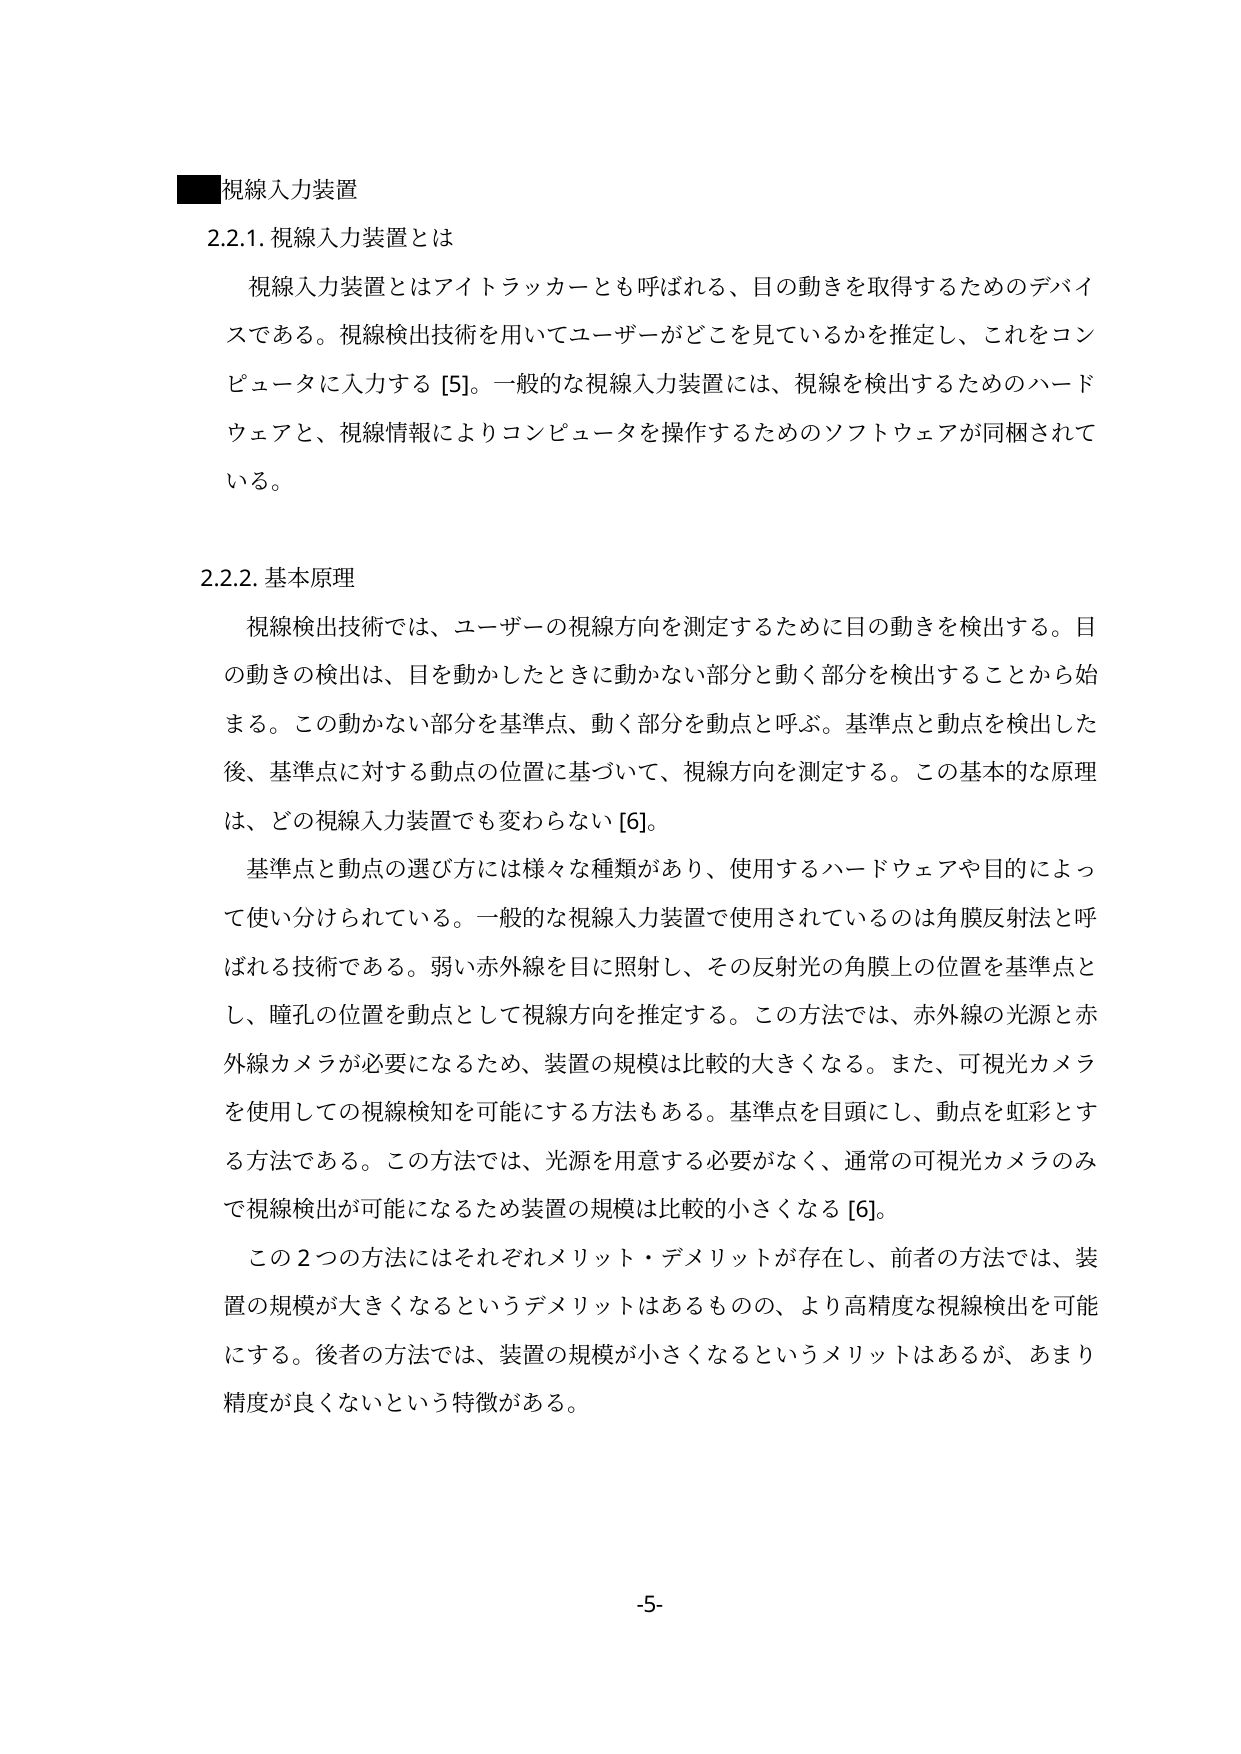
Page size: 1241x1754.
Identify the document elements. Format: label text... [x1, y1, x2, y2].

subtitle 視線入力装置とは [177, 213, 1099, 261]
subtitle 基本原理 [200, 552, 1099, 601]
text 基準点と動点の選び方には様々な種類があり、使用するハードウェアや目的によって使い分けられている。一般的な視線入力装置で使用されているのは角膜反射法と呼ばれる技術である。弱い赤外線を目に照射し、その反射光の角膜上の位置を基準点とし、瞳孔の位置を動点として視線方向を推定する。この方法では、赤外線の光源と赤外線カメラが必要になるため、装置の規模は比較的大きくなる。また、可視光カメラを使用しての視線検知を可能にする方法もある。基準点を目頭にし、動点を虹彩とする方法である。この方法では、光源を用意する必要がなく、通常の可視光カメラのみで視線検出が可能になるため装置の規模は比較的小さくなる。 [223, 844, 1099, 1232]
text 視線検出技術では、ユーザーの視線方向を測定するために目の動きを検出する。目の動きの検出は、目を動かしたときに動かない部分と動く部分を検出することから始まる。この動かない部分を基準点、動く部分を動点と呼ぶ。基準点と動点を検出した後、基準点に対する動点の位置に基づいて、視線方向を測定する。この基本的な原理は、どの視線入力装置でも変わらない。 [223, 601, 1099, 844]
text この2つの方法にはそれぞれメリット・デメリットが存在し、前者の方法では、装置の規模が大きくなるというデメリットはあるものの、より高精度な視線検出を可能にする。後者の方法では、装置の規模が小さくなるというメリットはあるが、あまり精度が良くないという特徴がある。 [223, 1232, 1099, 1426]
text 視線入力装置とはアイトラッカーとも呼ばれる、目の動きを取得するためのデバイスである。視線検出技術を用いてユーザーがどこを見ているかを推定し、これをコンピュータに入力する。一般的な視線入力装置には、視線を検出するためのハードウェアと、視線情報によりコンピュータを操作するためのソフトウェアが同梱されている。 [225, 261, 1099, 504]
subtitle 視線入力装置 [177, 164, 1099, 213]
